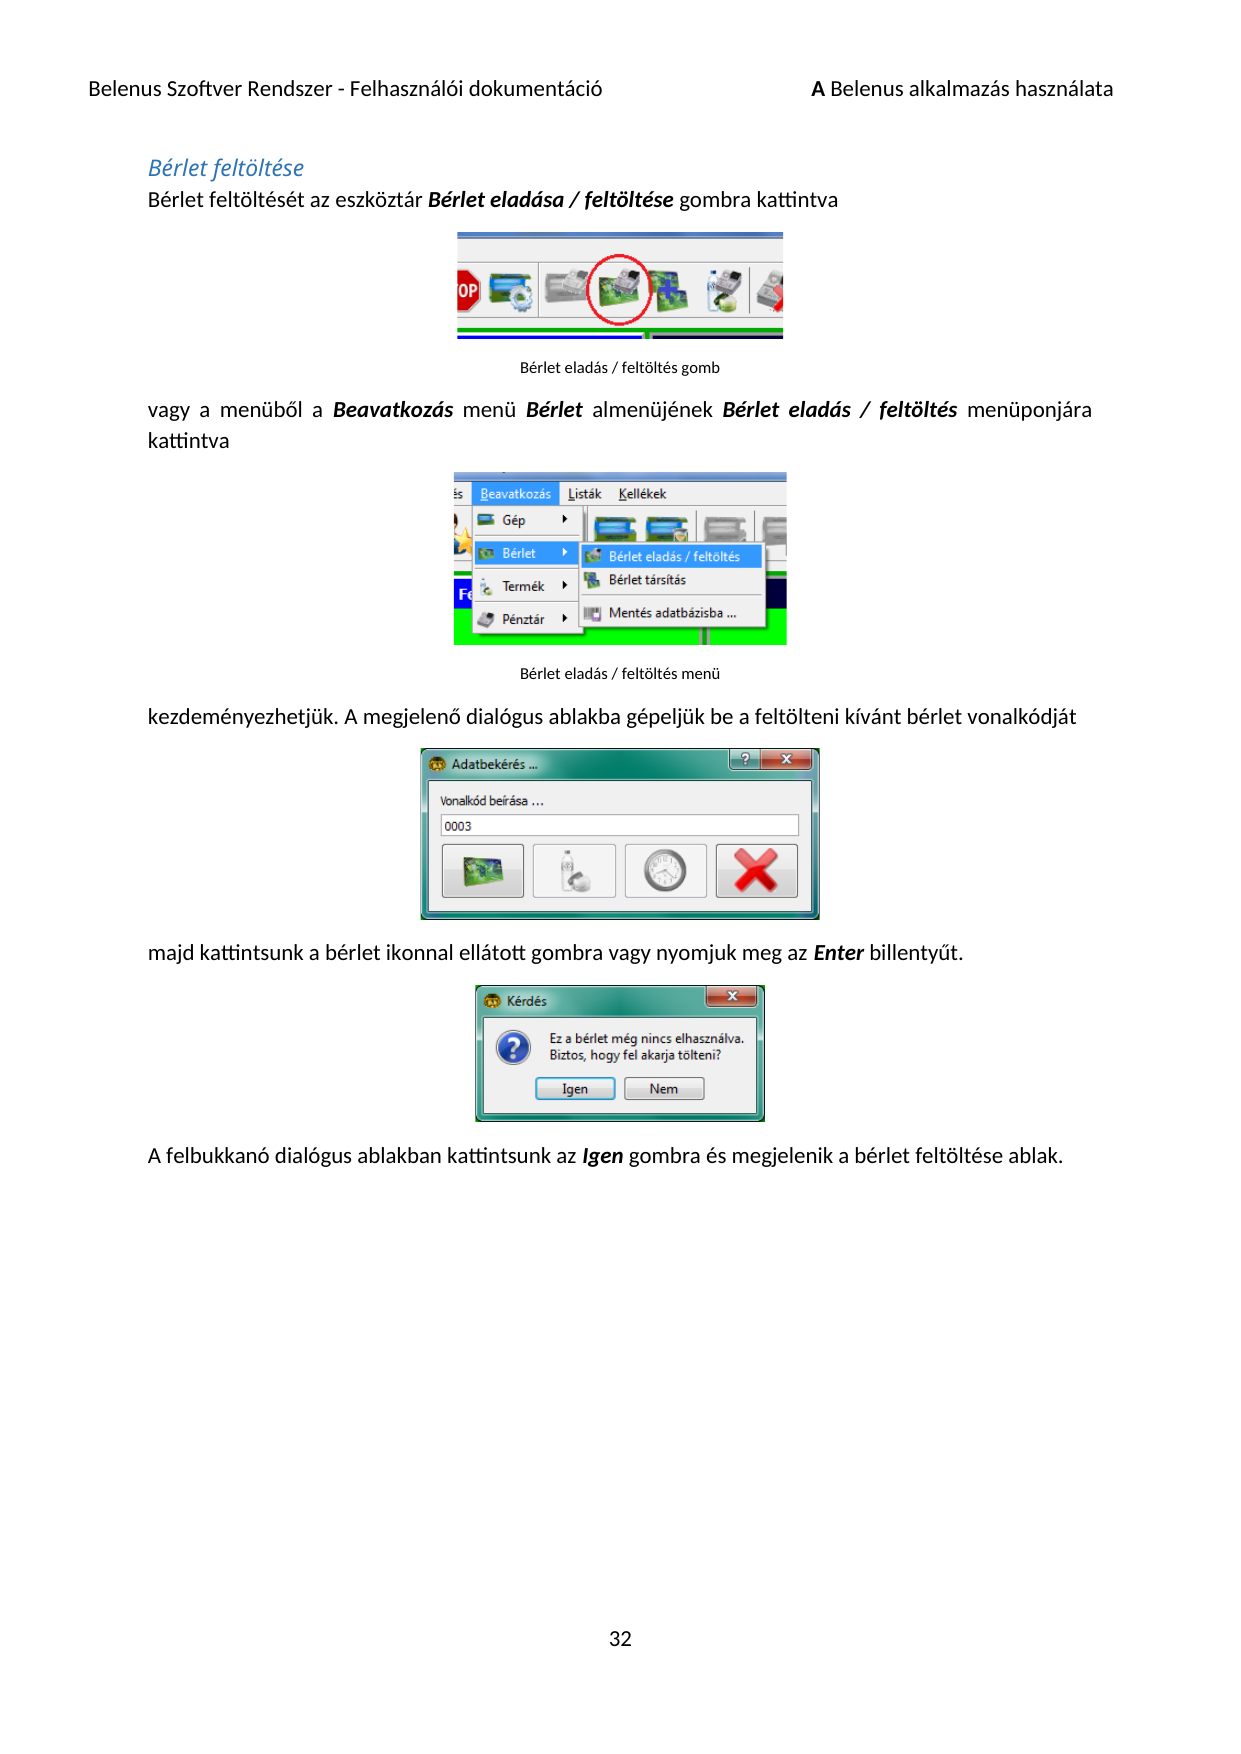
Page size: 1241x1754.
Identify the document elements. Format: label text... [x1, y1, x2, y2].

text Bérlet feltöltését az eszköztár Bérlet eladása / feltöltése gombra kattintva [148, 186, 1093, 213]
picture [453, 472, 787, 645]
text A felbukkanó dialógus ablakban kattintsunk az Igen gombra és megjelenik a bérlet feltöltése ablak. [148, 1141, 1093, 1169]
text kezdeményezhetjük. A megjelenő dialógus ablakba gépeljük be a feltölteni kívánt bérlet vonalkódját [148, 702, 1093, 730]
picture [475, 985, 765, 1122]
picture [457, 232, 784, 339]
text majd kattintsunk a bérlet ikonnal ellátott gombra vagy nyomjuk meg az Enter billentyűt. [148, 938, 1093, 966]
subtitle Bérlet feltöltése [148, 152, 1093, 183]
text vagy a menüből a Beavatkozás menü Bérlet almenüjének Bérlet eladás / feltöltés menüponjára kattintva [148, 396, 1093, 454]
text Bérlet eladás / feltöltés menü [148, 663, 1093, 684]
text Bérlet eladás / feltöltés gomb [148, 357, 1093, 377]
picture [420, 748, 820, 920]
